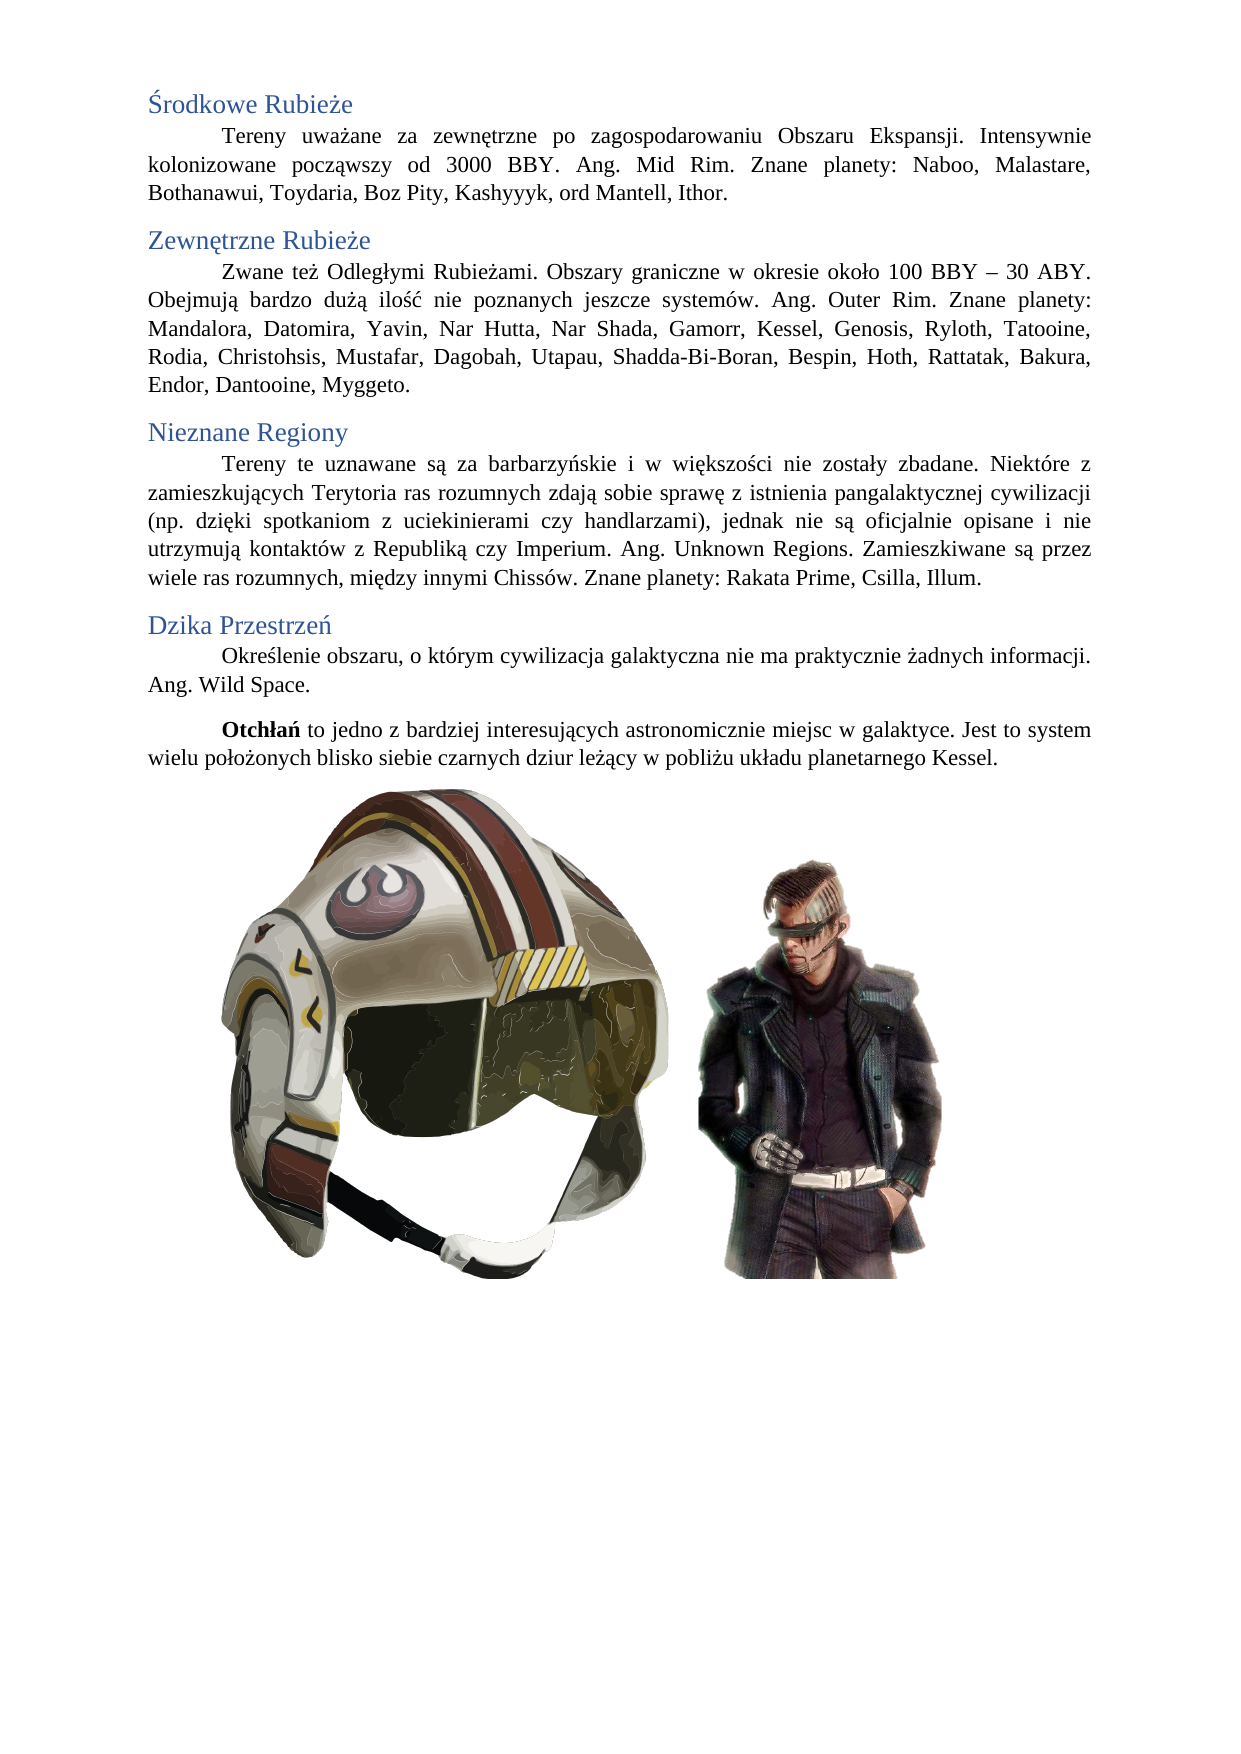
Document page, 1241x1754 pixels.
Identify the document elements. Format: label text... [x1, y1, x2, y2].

text Zwane też Odległymi Rubieżami. Obszary graniczne w okresie około 100 BBY – 30 ABY. Obejmują bardzo dużą ilość nie poznanych jeszcze systemów. Ang. Outer Rim. Znane planety: Mandalora, Datomira, Yavin, Nar Hutta, Nar Shada, Gamorr, Kessel, Genosis, Ryloth, Tatooine, Rodia, Christohsis, Mustafar, Dagobah, Utapau, Shadda-Bi-Boran, Bespin, Hoth, Rattatak, Bakura, Endor, Dantooine, Myggeto. [148, 258, 1093, 398]
text Tereny te uznawane są za barbarzyńskie i w większości nie zostały zbadane. Niektóre z zamieszkujących Terytoria ras rozumnych zdają sobie sprawę z istnienia pangalaktycznej cywilizacji (np. dzięki spotkaniom z uciekinierami czy handlarzami), jednak nie są oficjalnie opisane i nie utrzymują kontaktów z Republiką czy Imperium. Ang. Unknown Regions. Zamieszkiwane są przez wiele ras rozumnych, między innymi Chissów. Znane planety: Rakata Prime, Csilla, Illum. [148, 450, 1093, 590]
subtitle Zewnętrzne Rubieże [148, 224, 1093, 255]
subtitle Nieznane Regiony [148, 417, 1093, 448]
text Określenie obszaru, o którym cywilizacja galaktyczna nie ma praktycznie żadnych informacji. Ang. Wild Space. [148, 642, 1093, 697]
picture [221, 789, 972, 1279]
subtitle Środkowe Rubieże [148, 89, 1093, 120]
text Otchłań to jedno z bardziej interesujących astronomicznie miejsc w galaktyce. Jest to system wielu położonych blisko siebie czarnych dziur leżący w pobliżu układu planetarnego Kessel. [148, 716, 1093, 771]
subtitle Dzika Przestrzeń [148, 609, 1093, 640]
text Tereny uważane za zewnętrzne po zagospodarowaniu Obszaru Ekspansji. Intensywnie kolonizowane począwszy od 3000 BBY. Ang. Mid Rim. Znane planety: Naboo, Malastare, Bothanawui, Toydaria, Boz Pity, Kashyyyk, ord Mantell, Ithor. [148, 122, 1093, 205]
